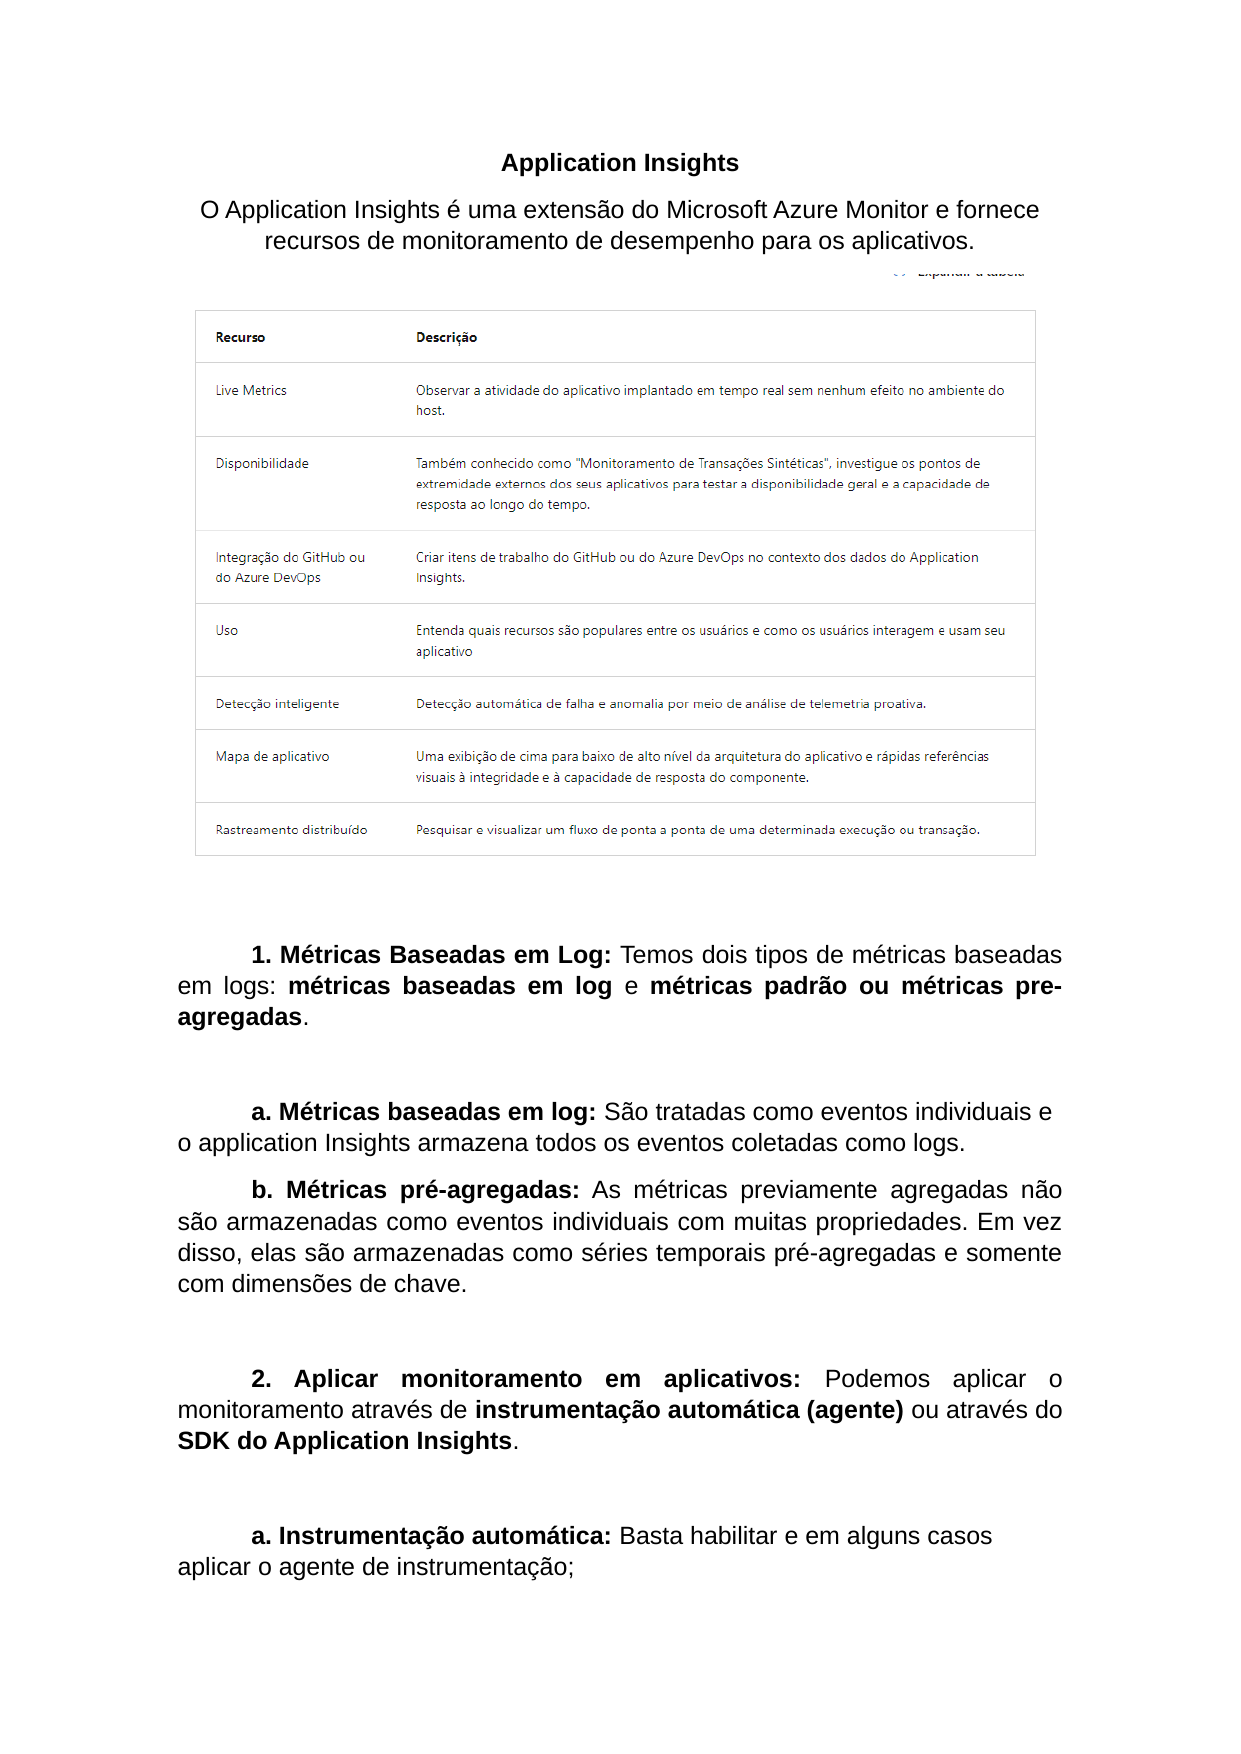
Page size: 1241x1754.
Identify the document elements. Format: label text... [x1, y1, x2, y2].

text O Application Insights é uma extensão do Microsoft Azure Monitor e fornece recursos de monitoramento de desempenho para os aplicativos. [177, 195, 1063, 255]
text a. Instrumentação automática: Basta habilitar e em alguns casos aplicar o agente de instrumentação; [177, 1521, 1063, 1580]
text 2. Aplicar monitoramento em aplicativos: Podemos aplicar o monitoramento através de instrumentação automática (agente) ou através do SDK do Application Insights. [177, 1364, 1063, 1455]
text 1. Métricas Baseadas em Log: Temos dois tipos de métricas baseadas em logs: métricas baseadas em log e métricas padrão ou métricas pre-agregadas. [177, 940, 1063, 1031]
picture [177, 274, 1063, 874]
text b. Métricas pré-agregadas: As métricas previamente agregadas não são armazenadas como eventos individuais com muitas propriedades. Em vez disso, elas são armazenadas como séries temporais pré-agregadas e somente com dimensões de chave. [177, 1175, 1063, 1297]
text a. Métricas baseadas em log: São tratadas como eventos individuais e o application Insights armazena todos os eventos coletadas como logs. [177, 1097, 1063, 1156]
text Application Insights [177, 148, 1063, 176]
